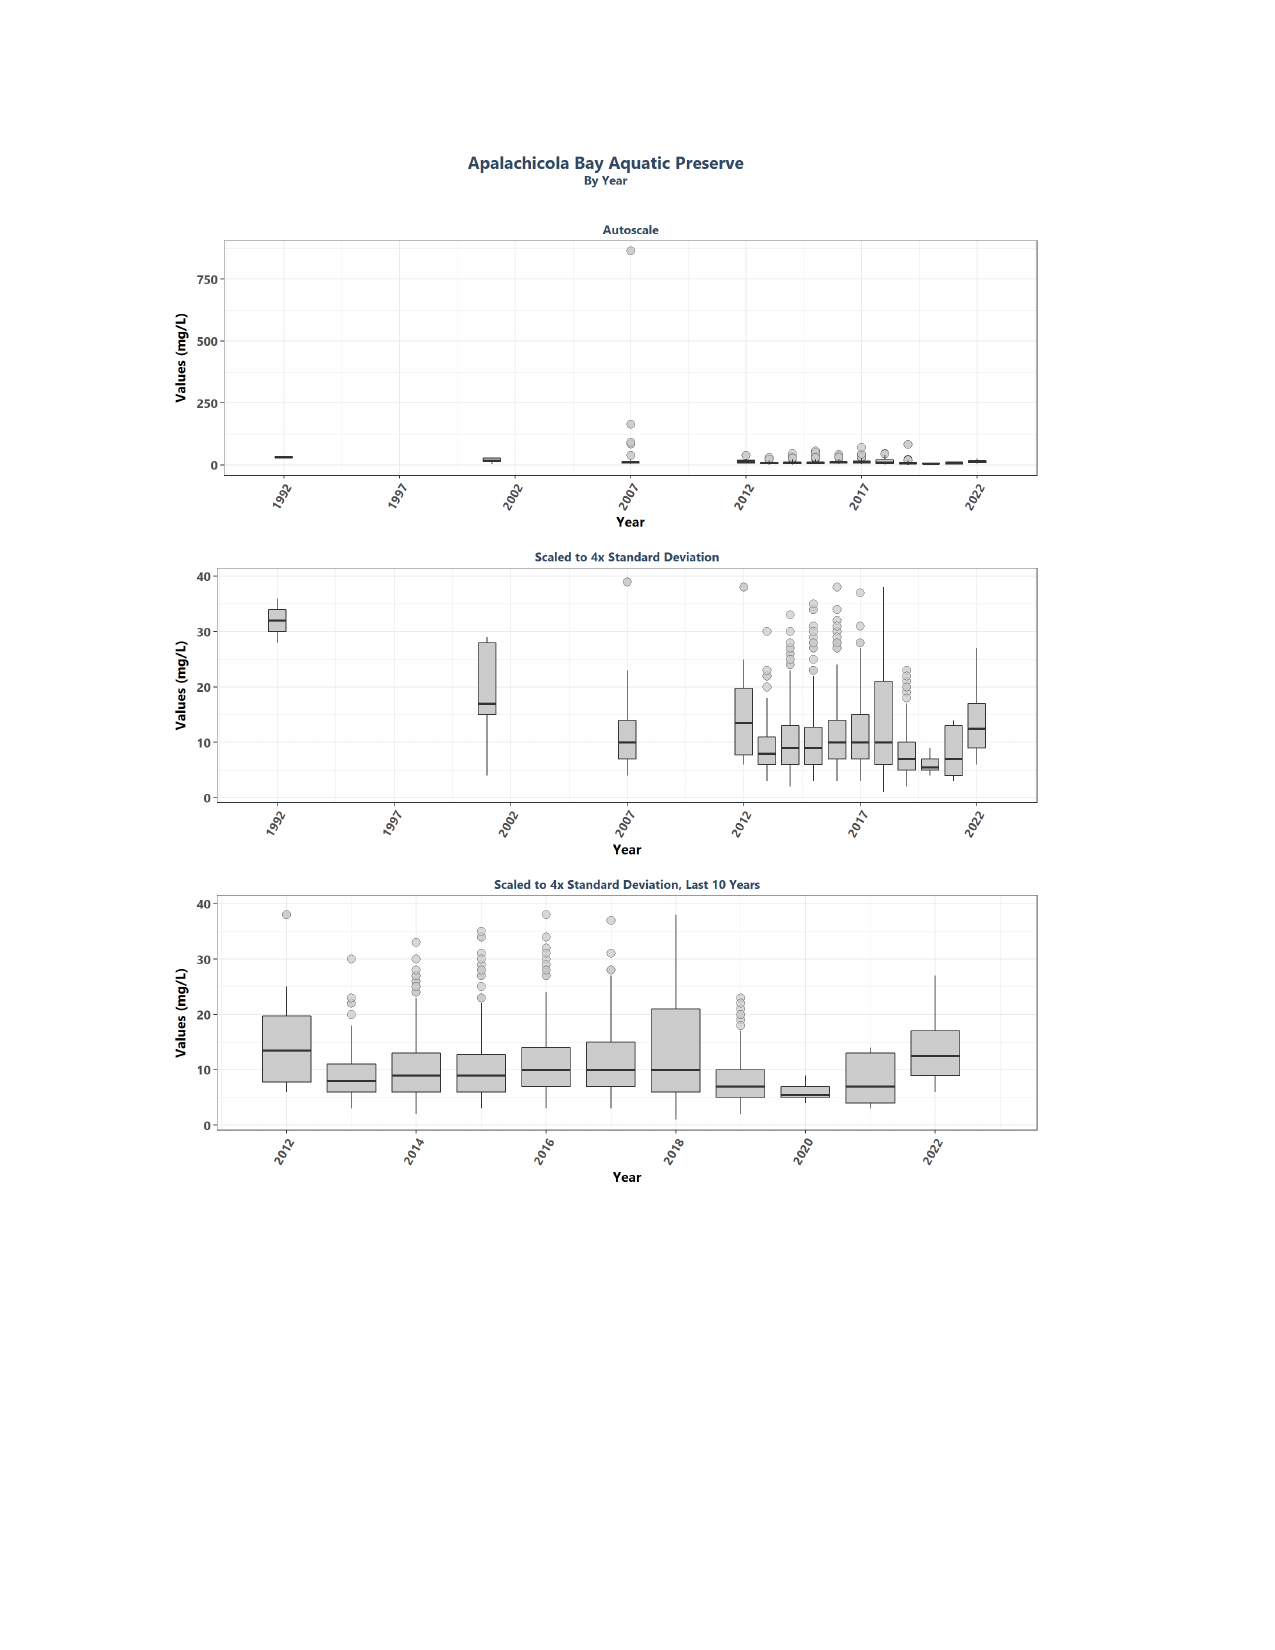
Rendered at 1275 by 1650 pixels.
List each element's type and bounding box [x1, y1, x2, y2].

picture [168, 150, 1044, 1200]
